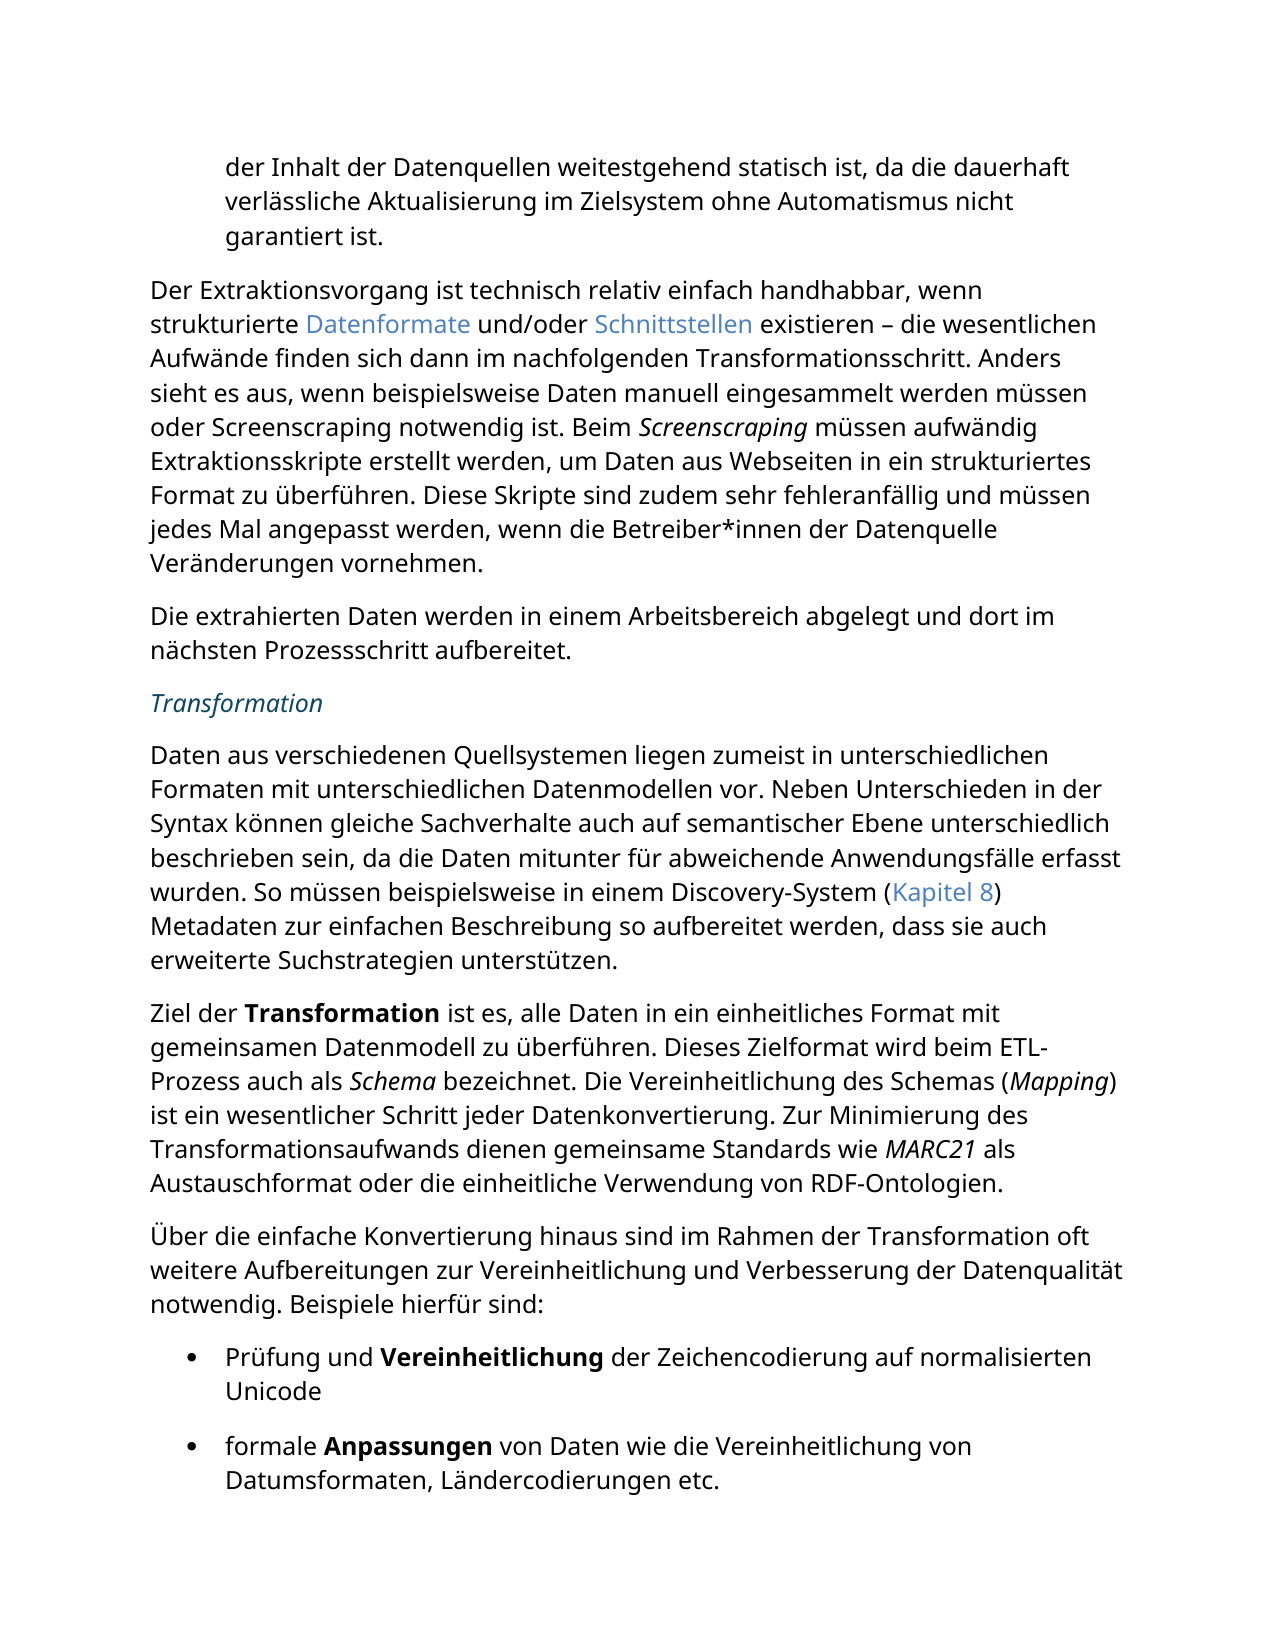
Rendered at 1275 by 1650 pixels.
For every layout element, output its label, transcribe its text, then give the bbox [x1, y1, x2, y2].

list formale Anpassungen von Daten wie die Vereinheitlichung von Datumsformaten, Ländercodierungen etc. [187, 1428, 1125, 1496]
list Prüfung und Vereinheitlichung der Zeichencodierung auf normalisierten Unicode [187, 1339, 1125, 1407]
text Die extrahierten Daten werden in einem Arbeitsbereich abgelegt und dort im nächsten Prozessschritt aufbereitet. [150, 598, 1125, 666]
text Über die einfache Konvertierung hinaus sind im Rahmen der Transformation oft weitere Aufbereitungen zur Vereinheitlichung und Verbesserung der Datenqualität notwendig. Beispiele hierfür sind: [150, 1218, 1125, 1321]
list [187, 150, 1125, 252]
subtitle Transformation [150, 685, 1125, 719]
text Ziel der Transformation ist es, alle Daten in ein einheitliches Format mit gemeinsamen Datenmodell zu überführen. Dieses Zielformat wird beim ETL-Prozess auch als Schema bezeichnet. Die Vereinheitlichung des Schemas (Mapping) ist ein wesentlicher Schritt jeder Datenkonvertierung. Zur Minimierung des Transformationsaufwands dienen gemeinsame Standards wie MARC21 als Austauschformat oder die einheitliche Verwendung von RDF-Ontologien. [150, 995, 1125, 1199]
text Daten aus verschiedenen Quellsystemen liegen zumeist in unterschiedlichen Formaten mit unterschiedlichen Datenmodellen vor. Neben Unterschieden in der Syntax können gleiche Sachverhalte auch auf semantischer Ebene unterschiedlich beschrieben sein, da die Daten mitunter für abweichende Anwendungsfälle erfasst wurden. So müssen beispielsweise in einem Discovery-System (Kapitel 8) Metadaten zur einfachen Beschreibung so aufbereitet werden, dass sie auch erweiterte Suchstrategien unterstützen. [150, 738, 1125, 976]
text Der Extraktionsvorgang ist technisch relativ einfach handhabbar, wenn strukturierte Datenformate und/oder Schnittstellen existieren – die wesentlichen Aufwände finden sich dann im nachfolgenden Transformationsschritt. Anders sieht es aus, wenn beispielsweise Daten manuell eingesammelt werden müssen oder Screenscraping notwendig ist. Beim Screenscraping müssen aufwändig Extraktionsskripte erstellt werden, um Daten aus Webseiten in ein strukturiertes Format zu überführen. Diese Skripte sind zudem sehr fehleranfällig und müssen jedes Mal angepasst werden, wenn die Betreiber*innen der Datenquelle Veränderungen vornehmen. [150, 273, 1125, 579]
